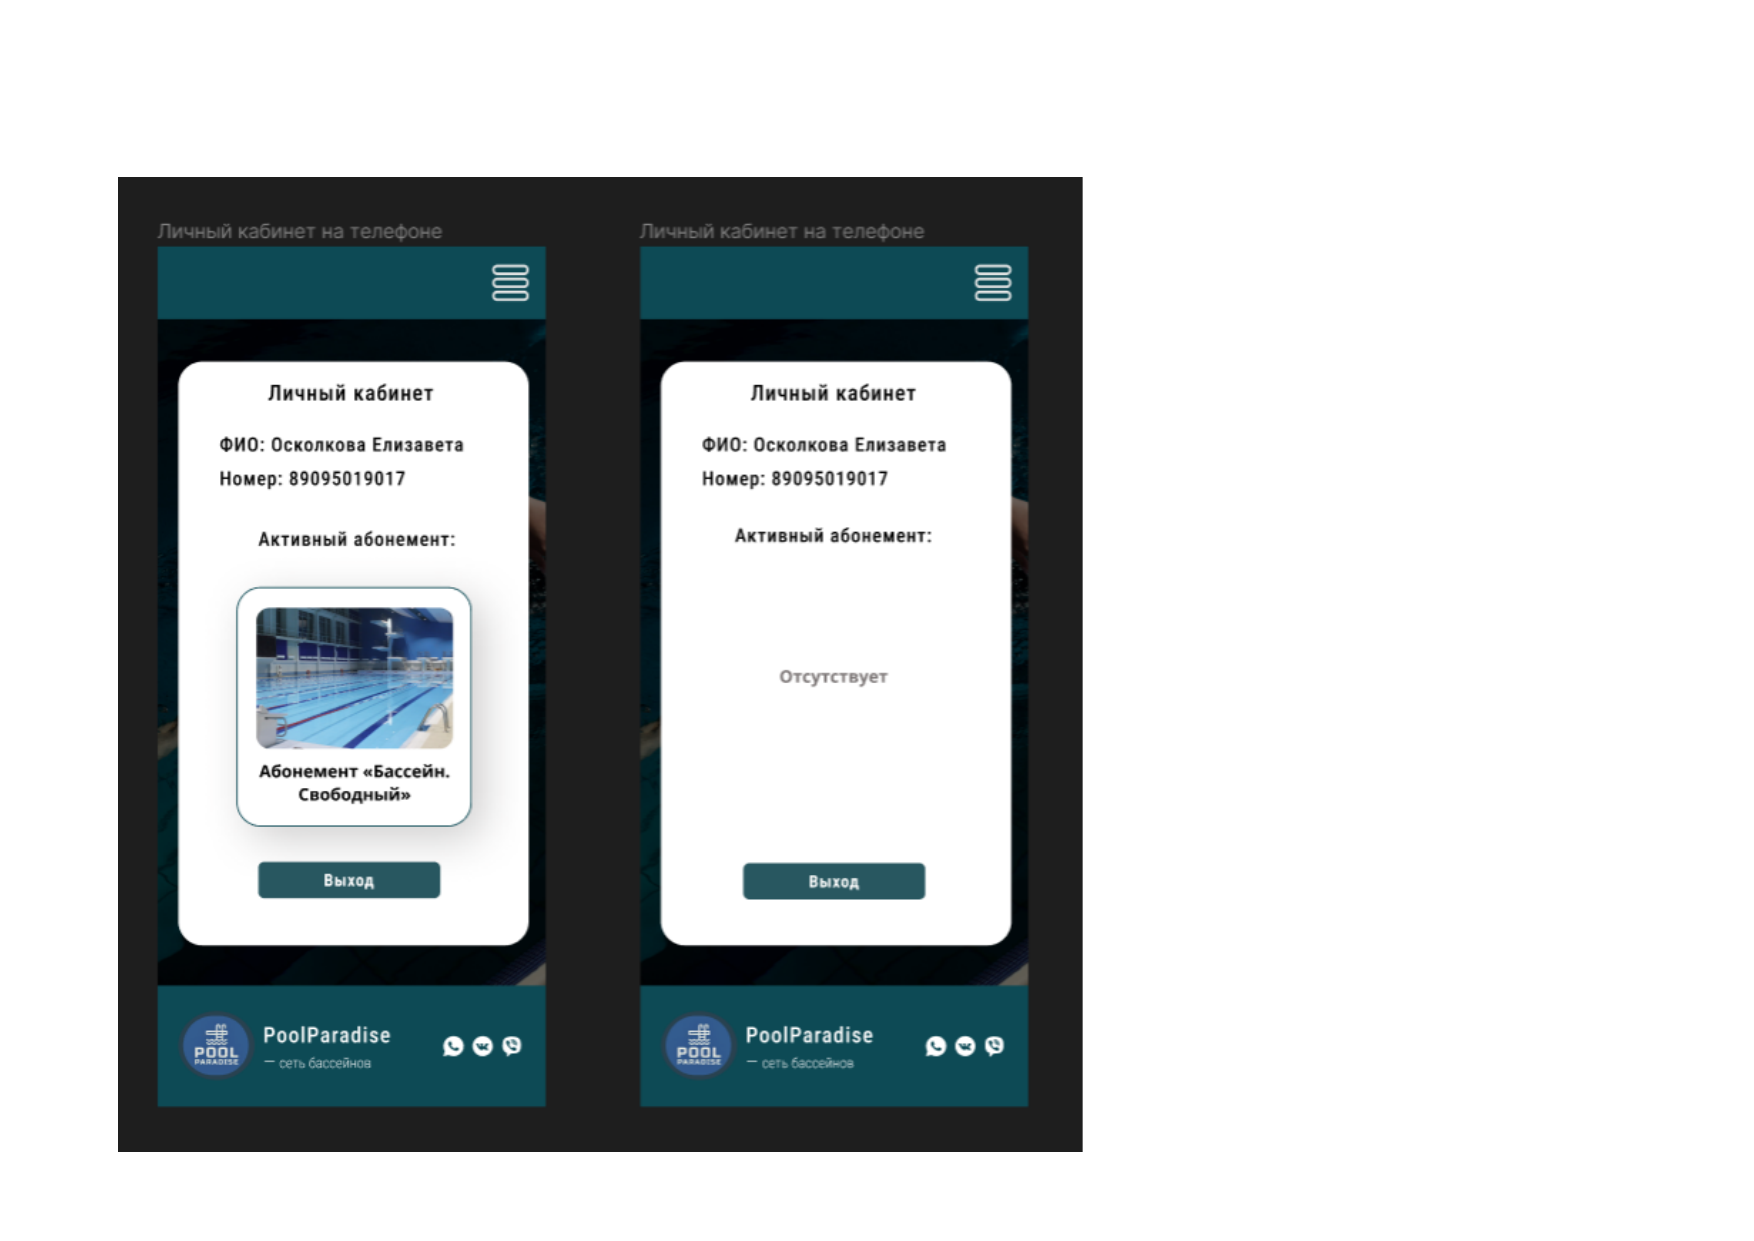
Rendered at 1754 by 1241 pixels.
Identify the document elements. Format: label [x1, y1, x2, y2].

picture [118, 177, 1083, 1152]
